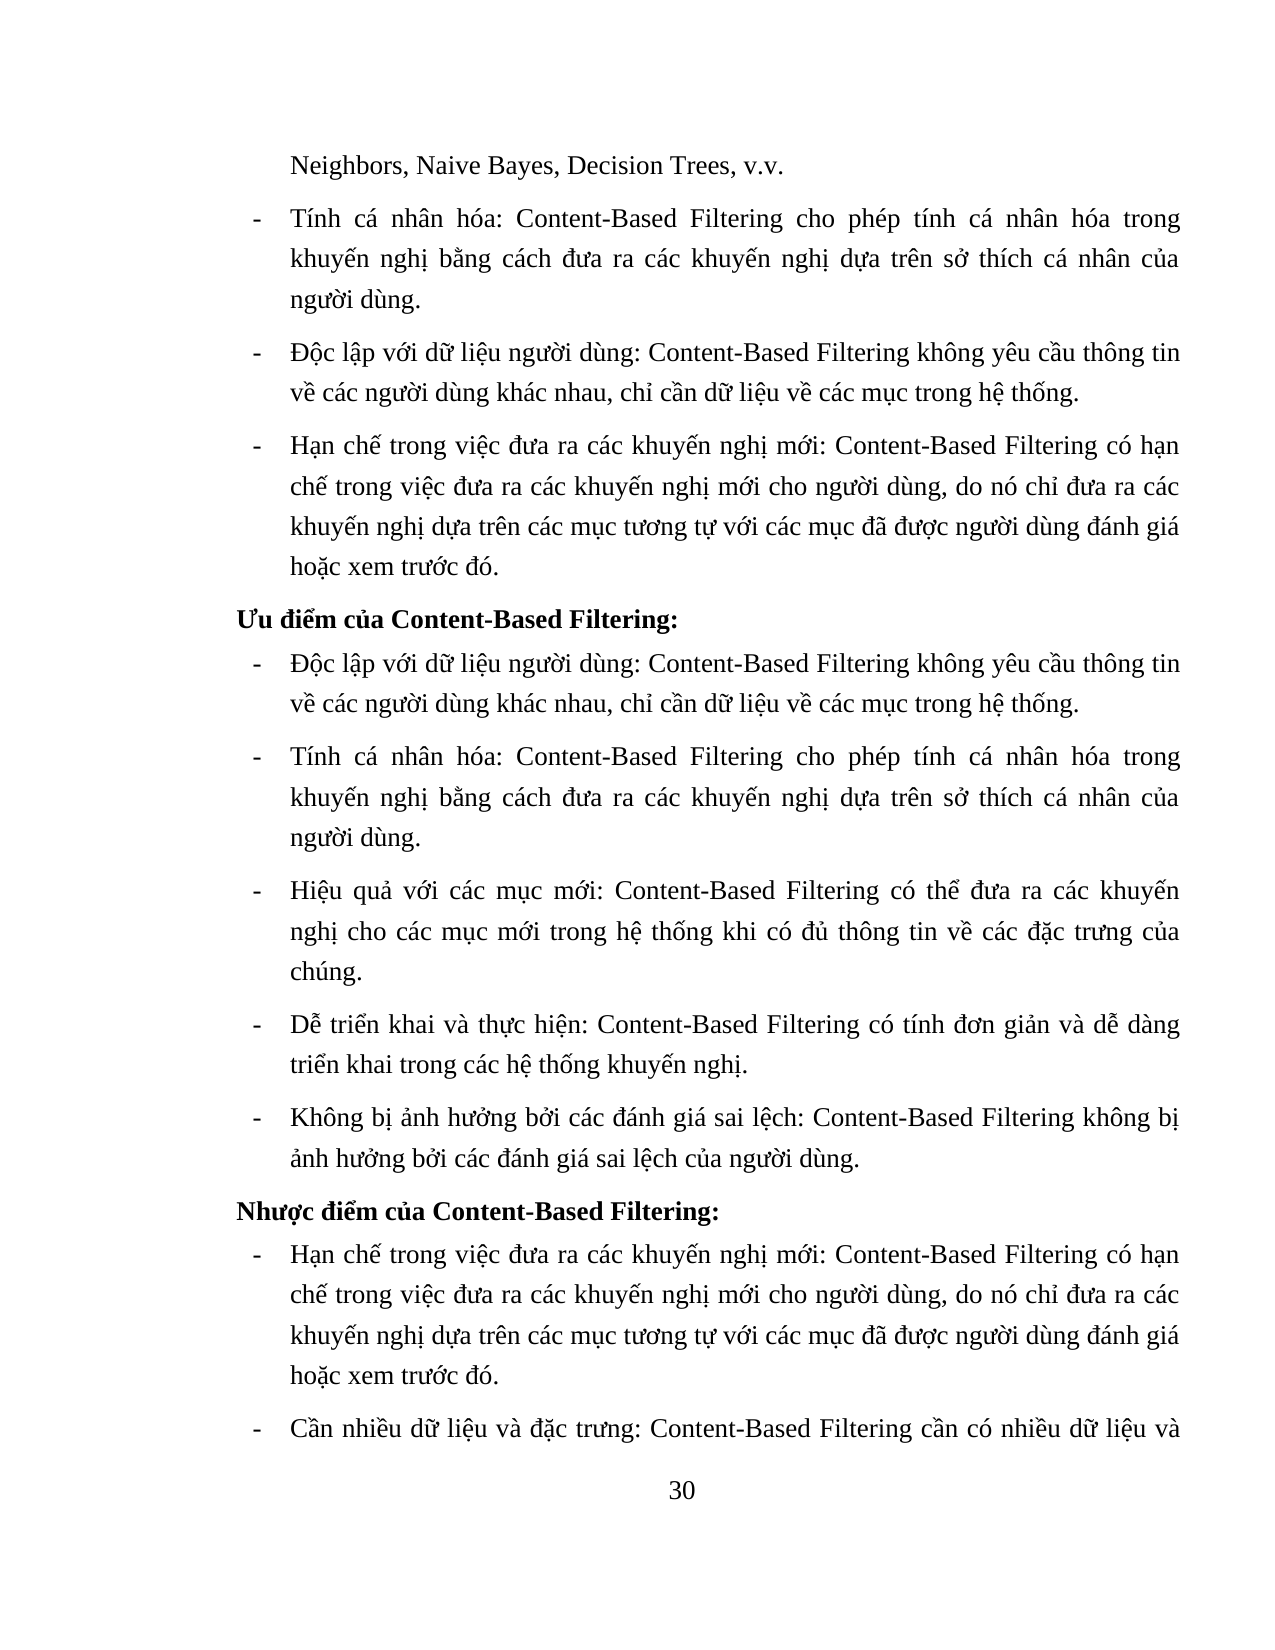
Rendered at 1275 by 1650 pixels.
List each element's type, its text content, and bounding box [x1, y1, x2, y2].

list Hạn chế trong việc đưa ra các khuyến nghị mới: Content-Based Filtering có hạn chế trong việc đưa ra các khuyến nghị mới cho người dùng, do nó chỉ đưa ra các khuyến nghị dựa trên các mục tương tự với các mục đã được người dùng đánh giá hoặc xem trước đó. [252, 1238, 1181, 1391]
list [252, 1412, 1181, 1443]
list Hiệu quả với các mục mới: Content-Based Filtering có thể đưa ra các khuyến nghị cho các mục mới trong hệ thống khi có đủ thông tin về các đặc trưng của chúng. [252, 874, 1181, 986]
list Độc lập với dữ liệu người dùng: Content-Based Filtering không yêu cầu thông tin về các người dùng khác nhau, chỉ cần dữ liệu về các mục trong hệ thống. [252, 336, 1181, 407]
list Tính cá nhân hóa: Content-Based Filtering cho phép tính cá nhân hóa trong khuyến nghị bằng cách đưa ra các khuyến nghị dựa trên sở thích cá nhân của người dùng. [252, 740, 1181, 852]
list Hạn chế trong việc đưa ra các khuyến nghị mới: Content-Based Filtering có hạn chế trong việc đưa ra các khuyến nghị mới cho người dùng, do nó chỉ đưa ra các khuyến nghị dựa trên các mục tương tự với các mục đã được người dùng đánh giá hoặc xem trước đó. [252, 429, 1181, 582]
list Độc lập với dữ liệu người dùng: Content-Based Filtering không yêu cầu thông tin về các người dùng khác nhau, chỉ cần dữ liệu về các mục trong hệ thống. [252, 647, 1181, 719]
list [252, 149, 1181, 180]
text Nhược điểm của Content-Based Filtering: [177, 1194, 1186, 1226]
list Không bị ảnh hưởng bởi các đánh giá sai lệch: Content-Based Filtering không bị ảnh hưởng bởi các đánh giá sai lệch của người dùng. [252, 1101, 1181, 1173]
text Ưu điểm của Content-Based Filtering: [177, 603, 1186, 634]
list Tính cá nhân hóa: Content-Based Filtering cho phép tính cá nhân hóa trong khuyến nghị bằng cách đưa ra các khuyến nghị dựa trên sở thích cá nhân của người dùng. [252, 202, 1181, 314]
list Dễ triển khai và thực hiện: Content-Based Filtering có tính đơn giản và dễ dàng triển khai trong các hệ thống khuyến nghị. [252, 1008, 1181, 1079]
